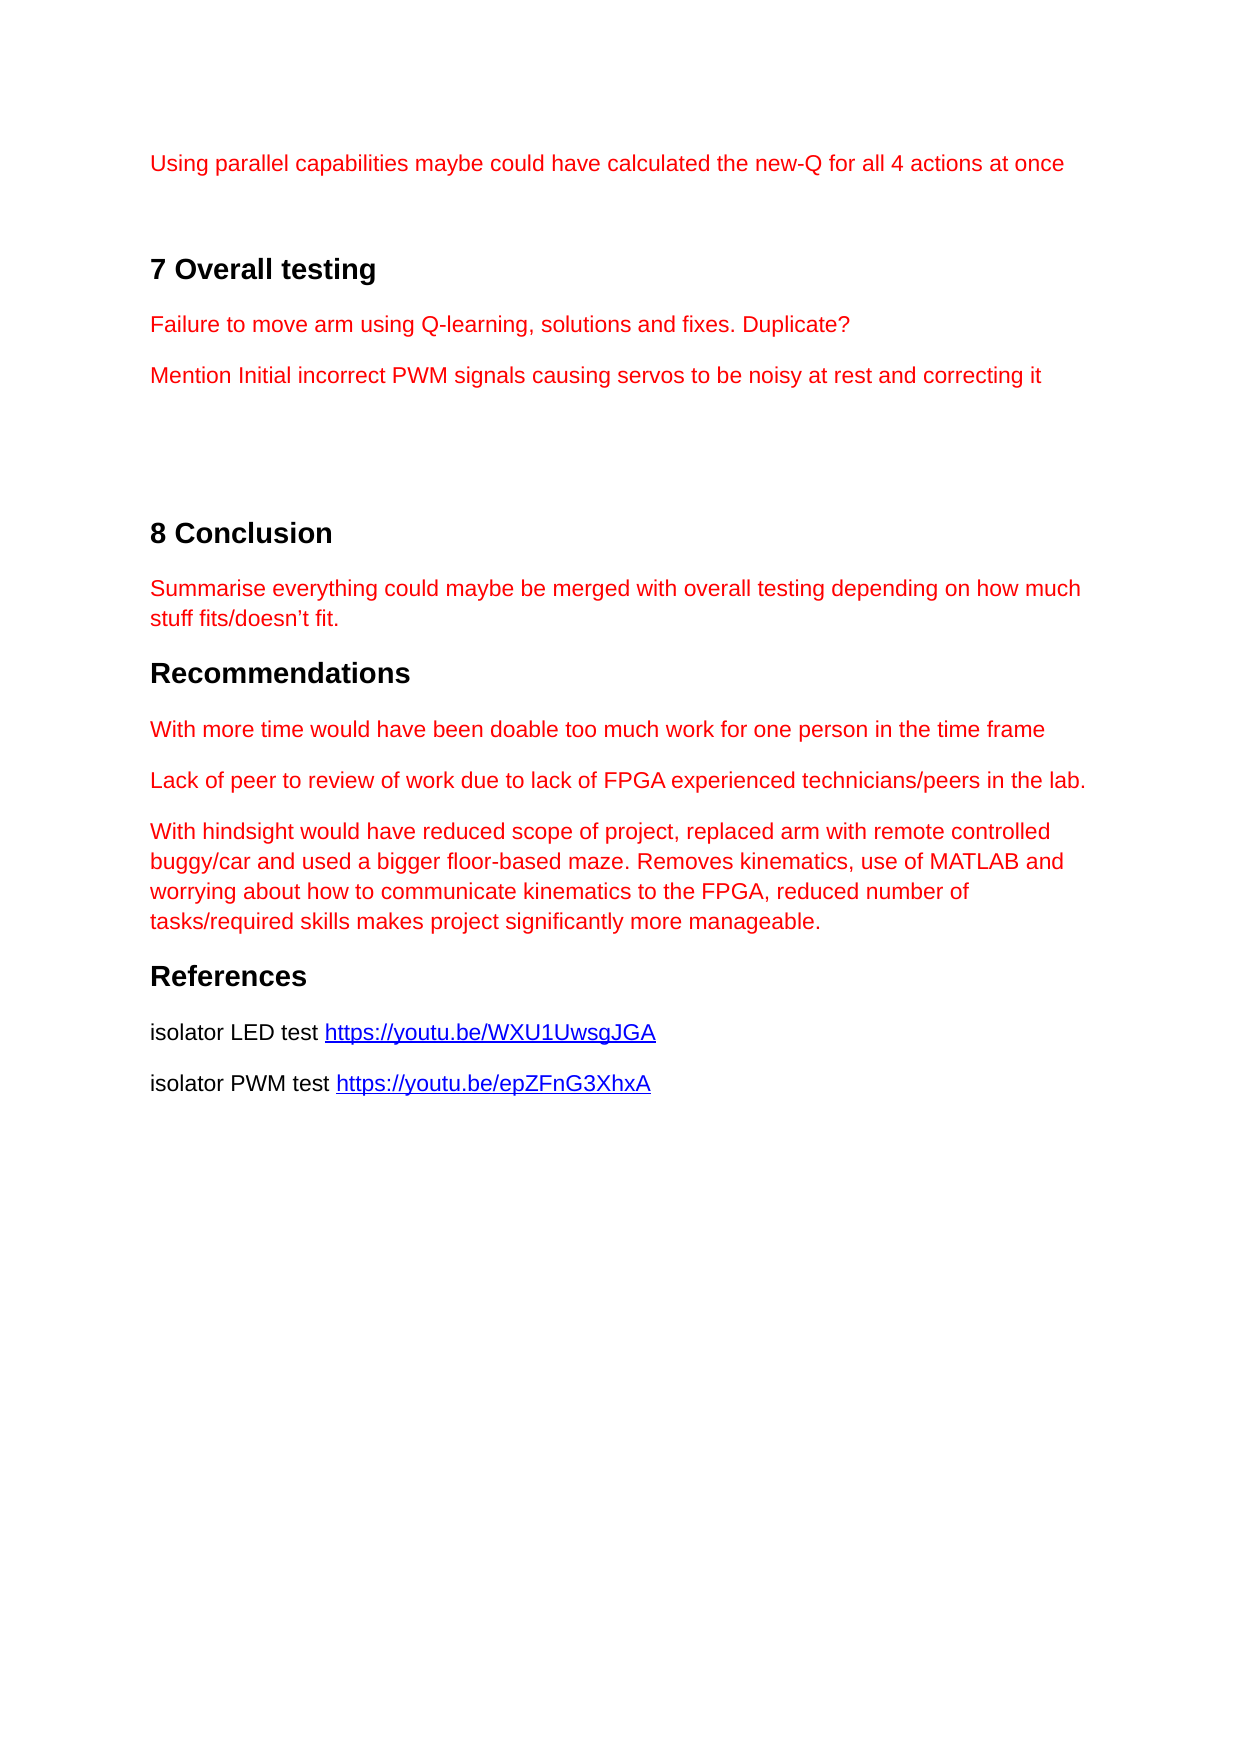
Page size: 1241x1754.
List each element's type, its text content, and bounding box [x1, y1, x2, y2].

text isolator LED test https://youtu.be/WXU1UwsgJGA [150, 1019, 1090, 1045]
text Failure to move arm using Q-learning, solutions and fixes. Duplicate? [150, 311, 1090, 338]
text Mention Initial incorrect PWM signals causing servos to be noisy at rest and correcting it [150, 362, 1090, 389]
text 7 Overall testing [150, 252, 1090, 286]
text Lack of peer to review of work due to lack of FPGA experienced technicians/peers in the lab. [150, 767, 1090, 793]
text Using parallel capabilities maybe could have calculated the new-Q for all 4 actions at once [150, 150, 1090, 176]
text Summarise everything could maybe be merged with overall testing depending on how much stuff fits/doesn’t fit. [150, 575, 1090, 632]
text Recommendations [150, 656, 1090, 690]
text With more time would have been doable too much work for one person in the time frame [150, 716, 1090, 742]
text With hindsight would have reduced scope of project, replaced arm with remote controlled buggy/car and used a bigger floor-based maze. Removes kinematics, use of MATLAB and worrying about how to communicate kinematics to the FPGA, reduced number of tasks/required skills makes project significantly more manageable. [150, 818, 1090, 935]
text References [150, 959, 1090, 993]
text isolator PWM test https://youtu.be/epZFnG3XhxA [150, 1070, 1090, 1096]
text 8 Conclusion [150, 516, 1090, 549]
